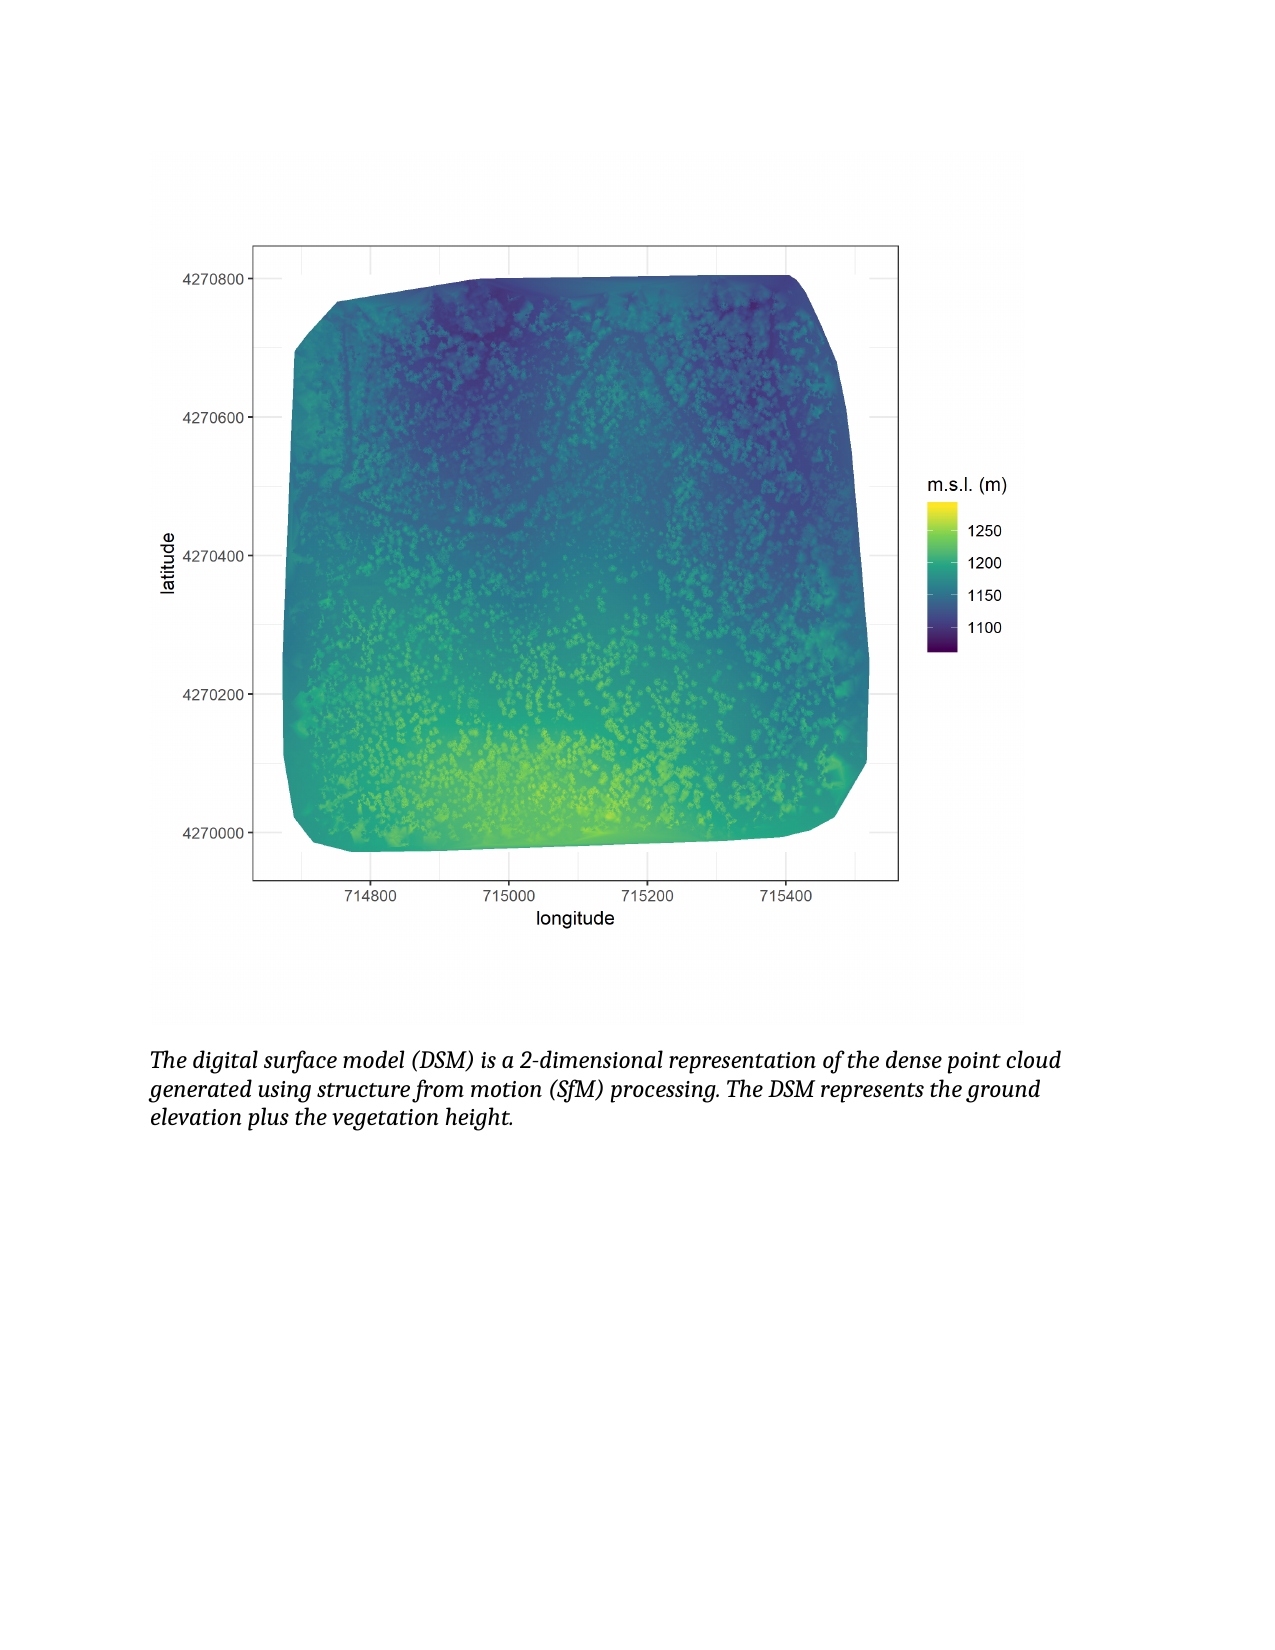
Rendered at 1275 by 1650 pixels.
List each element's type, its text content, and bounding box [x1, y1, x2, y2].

picture [150, 150, 1025, 1025]
text The digital surface model (DSM) is a 2-dimensional representation of the dense point cloud generated using structure from motion (SfM) processing. The DSM represents the ground elevation plus the vegetation height. [150, 1046, 1125, 1132]
